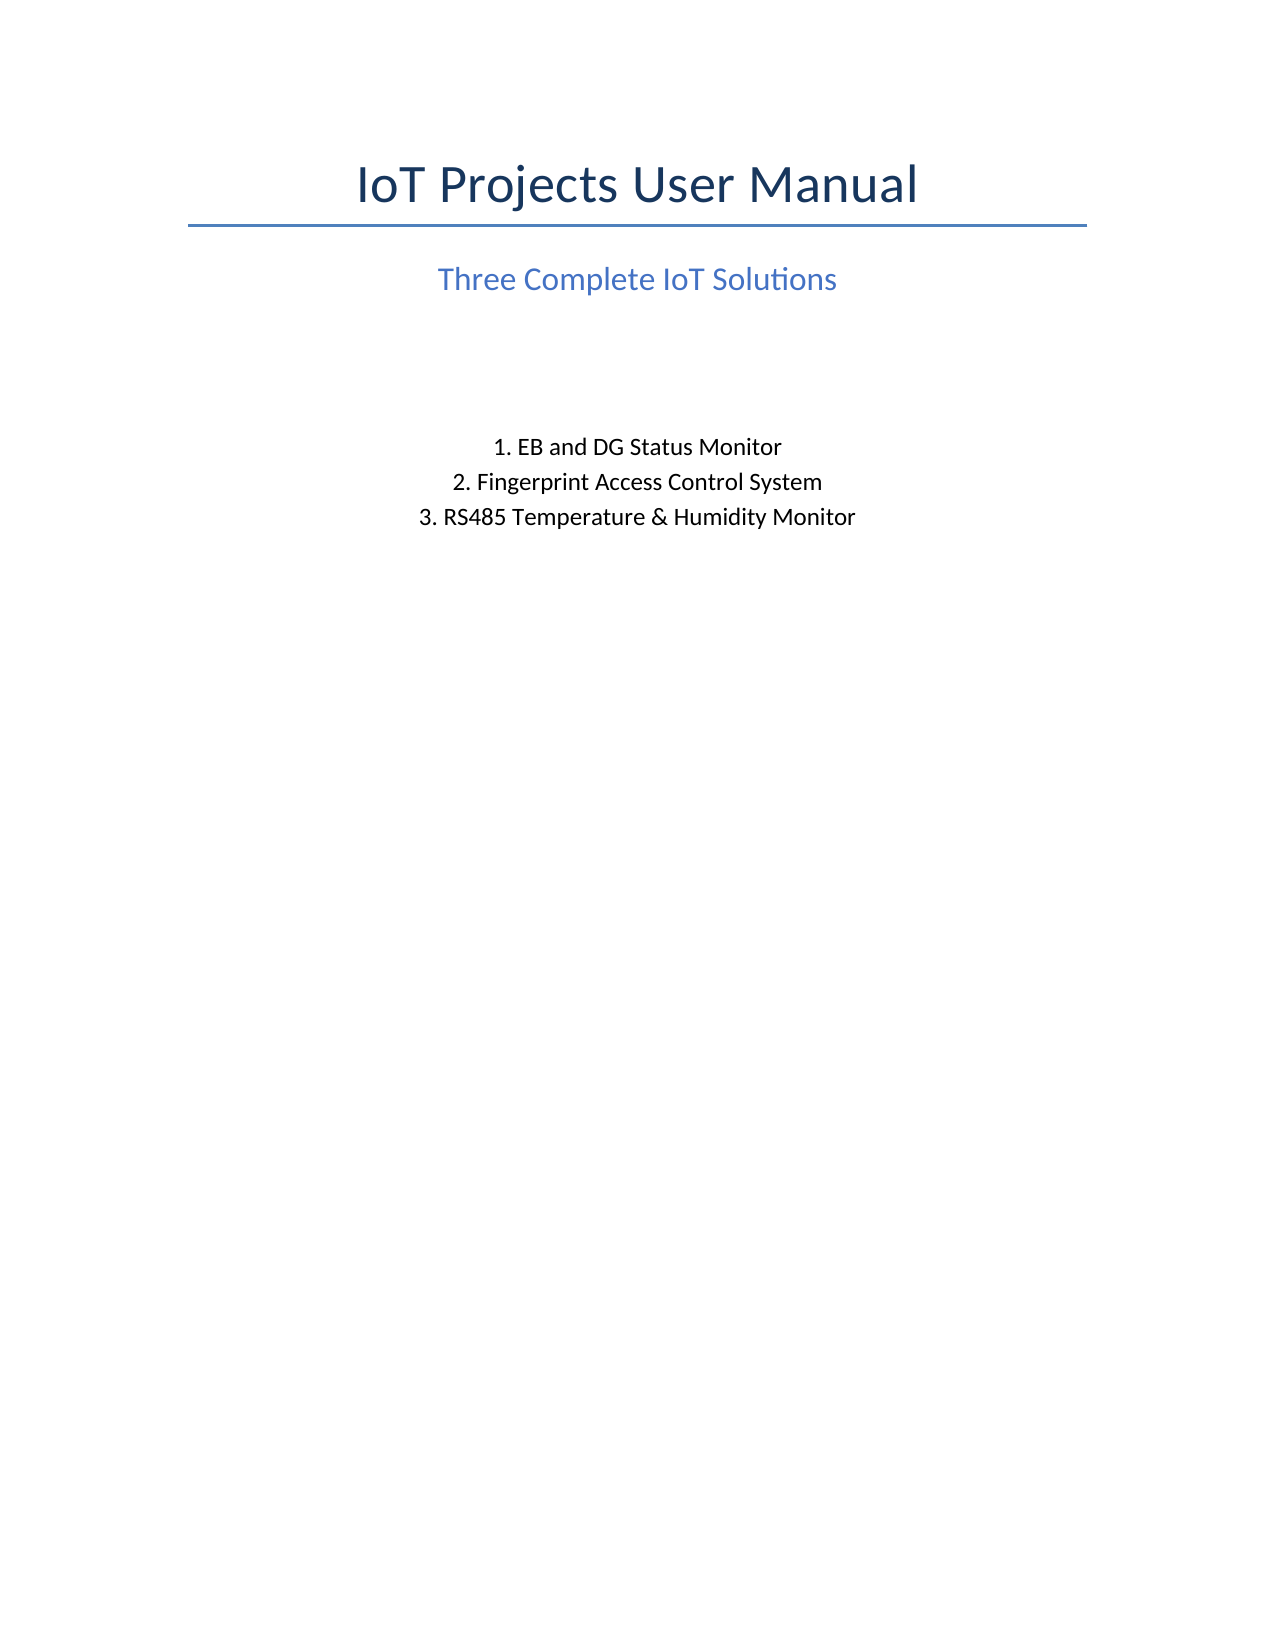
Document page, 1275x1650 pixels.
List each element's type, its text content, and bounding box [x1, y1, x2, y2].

title IoT Projects User Manual [187, 150, 1087, 227]
text 1. EB and DG Status Monitor 2. Fingerprint Access Control System 3. RS485 Temperature & Humidity Monitor [187, 431, 1087, 532]
text Three Complete IoT Solutions [187, 258, 1087, 298]
